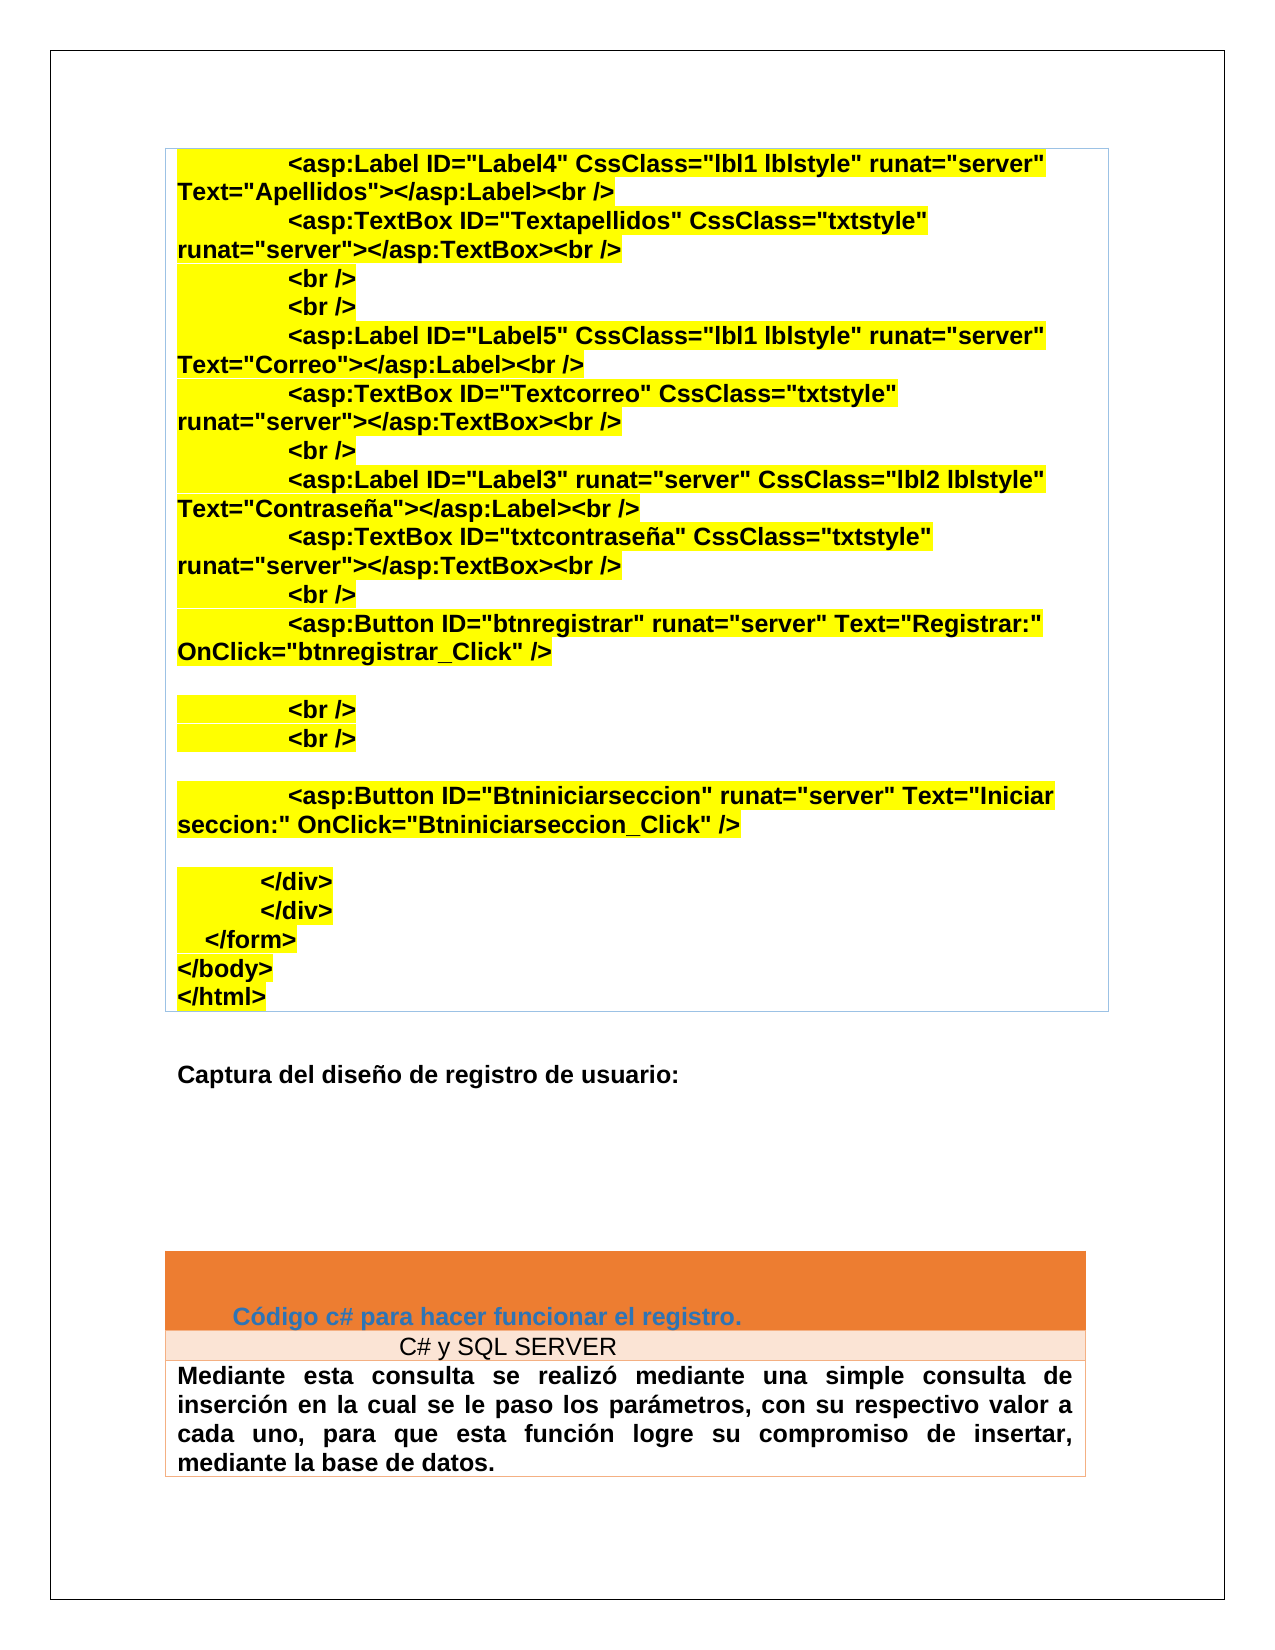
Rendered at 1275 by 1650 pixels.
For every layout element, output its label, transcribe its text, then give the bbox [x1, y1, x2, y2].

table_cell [166, 149, 1108, 1011]
table_header Código c# para hacer funcionar el registro. [166, 1252, 1085, 1330]
text Captura del diseño de registro de usuario: [177, 1060, 1098, 1088]
table_cell Mediante esta consulta se realizó mediante una simple consulta de inserción en la cual se le paso los parámetros, con su respectivo valor a cada uno, para que esta función logre su compromiso de insertar, mediante la base de datos. [166, 1361, 1085, 1476]
table_cell C# y SQL SERVER [166, 1331, 1085, 1360]
